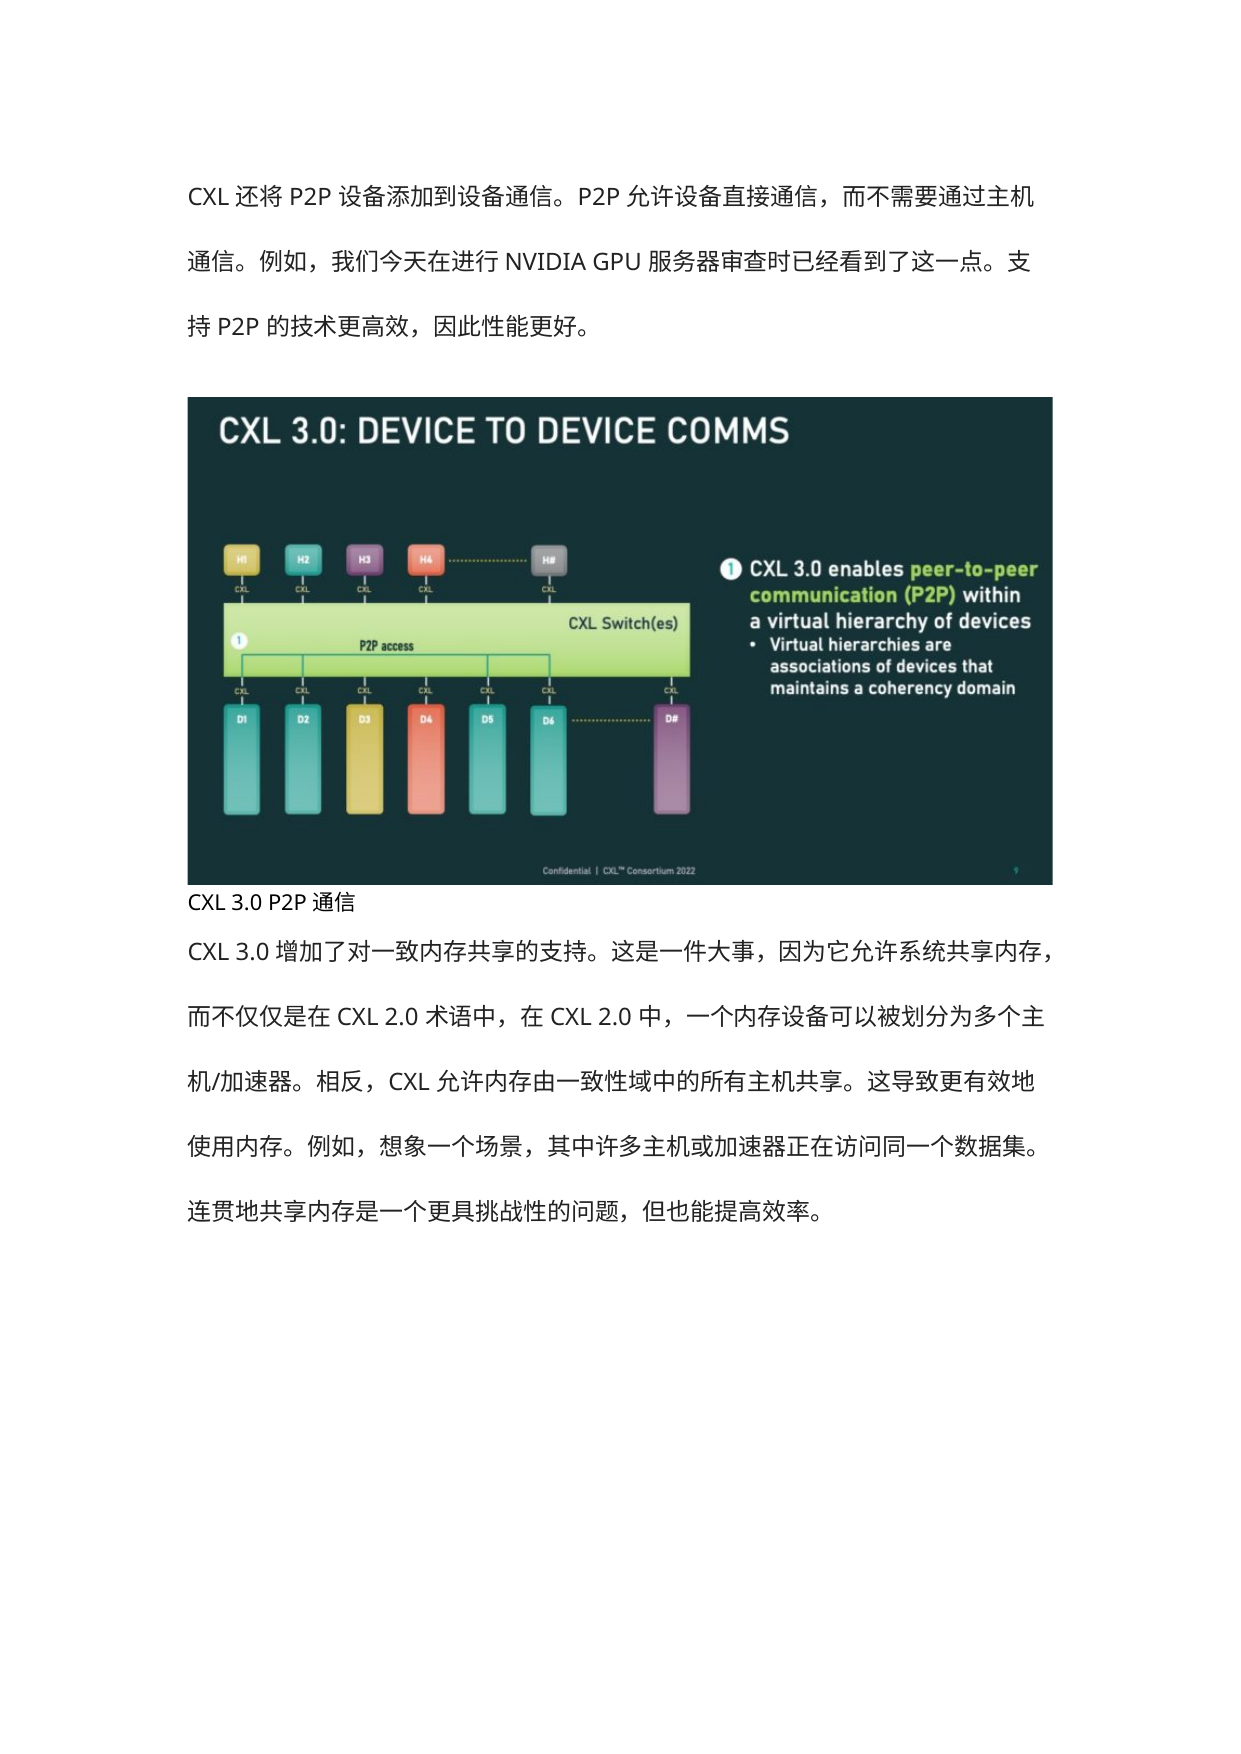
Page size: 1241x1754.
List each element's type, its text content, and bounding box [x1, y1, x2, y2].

picture [187, 397, 1053, 885]
text CXL 还将 P2P 设备添加到设备通信。P2P 允许设备直接通信，而不需要通过主机通信。例如，我们今天在进行 NVIDIA GPU 服务器审查时已经看到了这一点。支持 P2P 的技术更高效，因此性能更好。 [187, 162, 1053, 357]
text CXL 3.0 增加了对一致内存共享的支持。这是一件大事，因为它允许系统共享内存，而不仅仅是在 CXL 2.0 术语中，在 CXL 2.0 中，一个内存设备可以被划分为多个主机/加速器。相反，CXL 允许内存由一致性域中的所有主机共享。这导致更有效地使用内存。例如，想象一个场景，其中许多主机或加速器正在访问同一个数据集。连贯地共享内存是一个更具挑战性的问题，但也能提高效率。 [187, 918, 1053, 1243]
text CXL 3.0 P2P 通信 [187, 885, 1053, 918]
